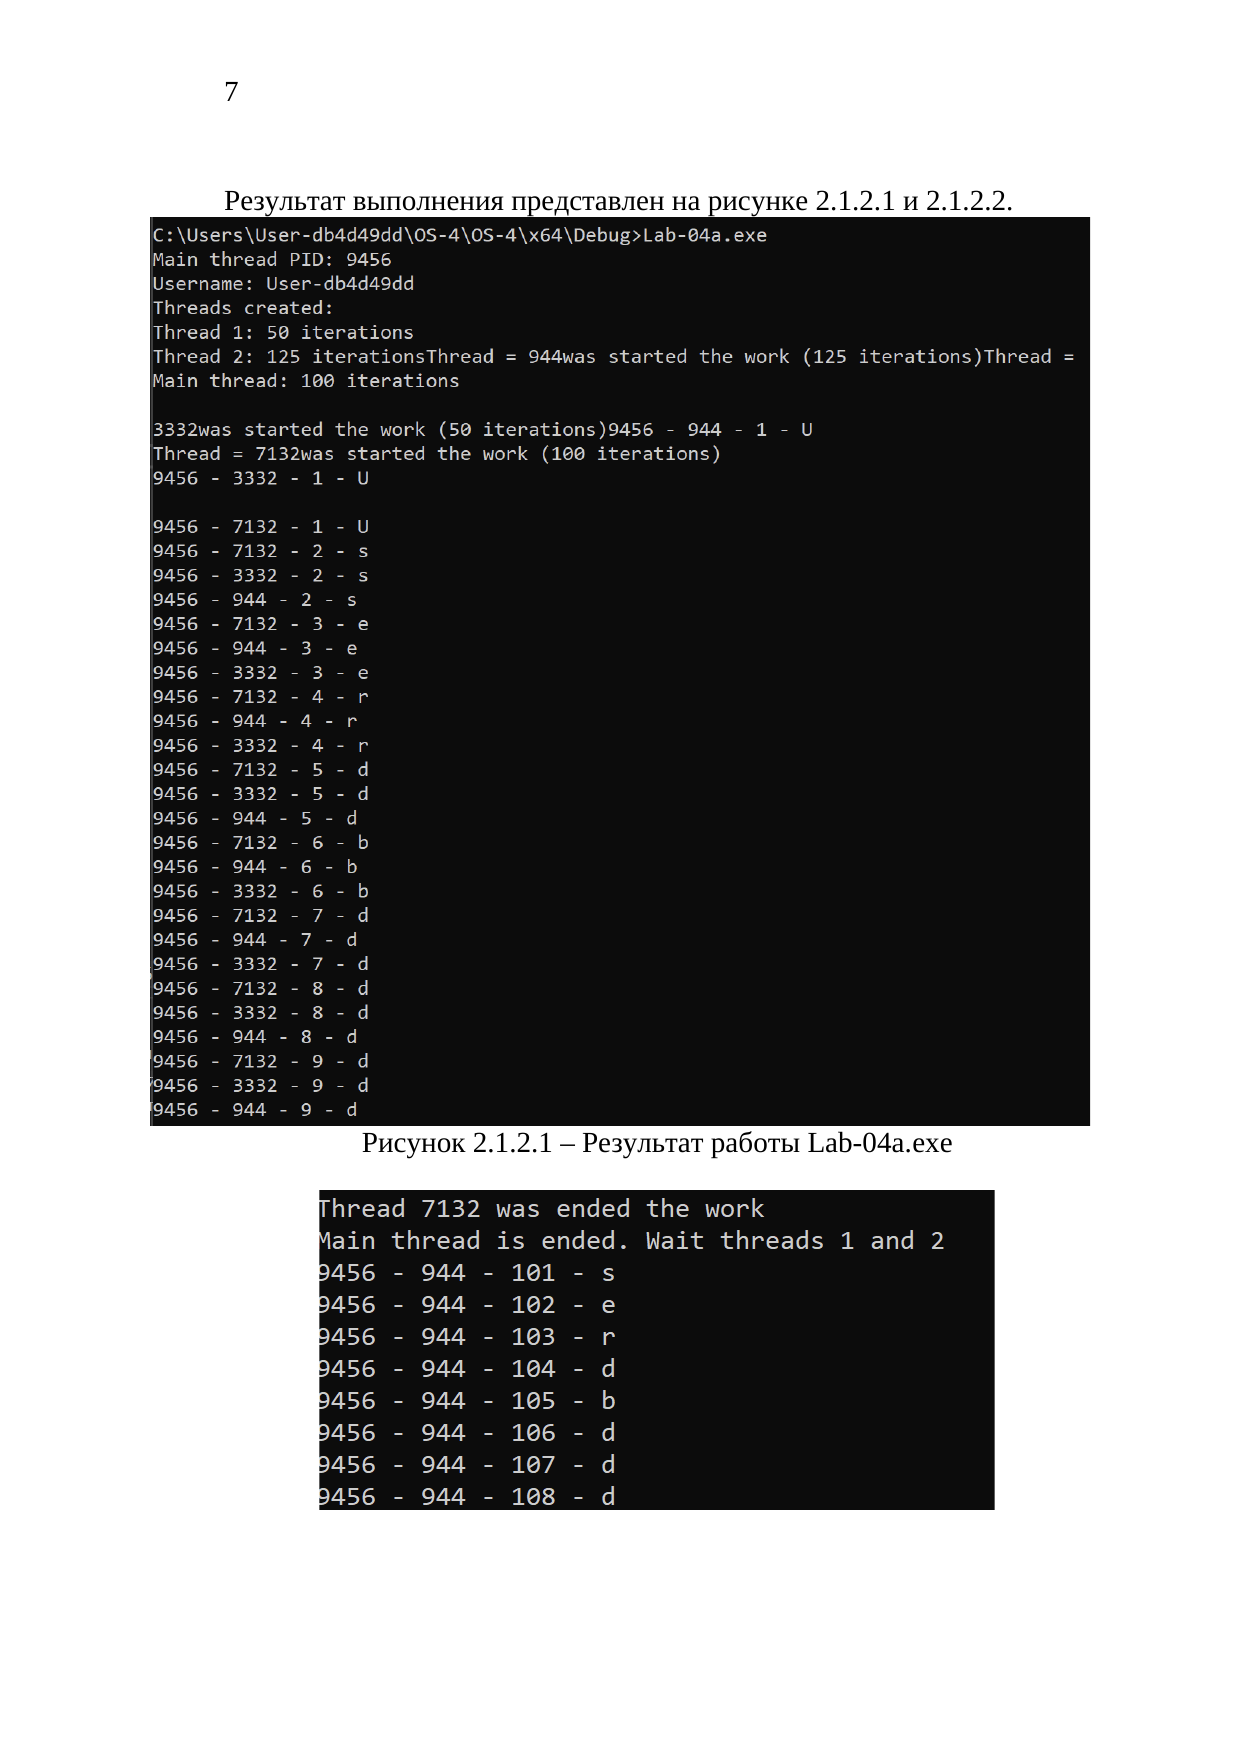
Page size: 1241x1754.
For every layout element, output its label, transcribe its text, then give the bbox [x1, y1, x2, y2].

text Рисунок 2.1.2.1 – Результат работы Lab-04a.exe [150, 1126, 1090, 1159]
picture [150, 217, 1091, 1126]
picture [319, 1190, 995, 1510]
text Результат выполнения представлен на рисунке 2.1.2.1 и 2.1.2.2. [150, 183, 1090, 217]
